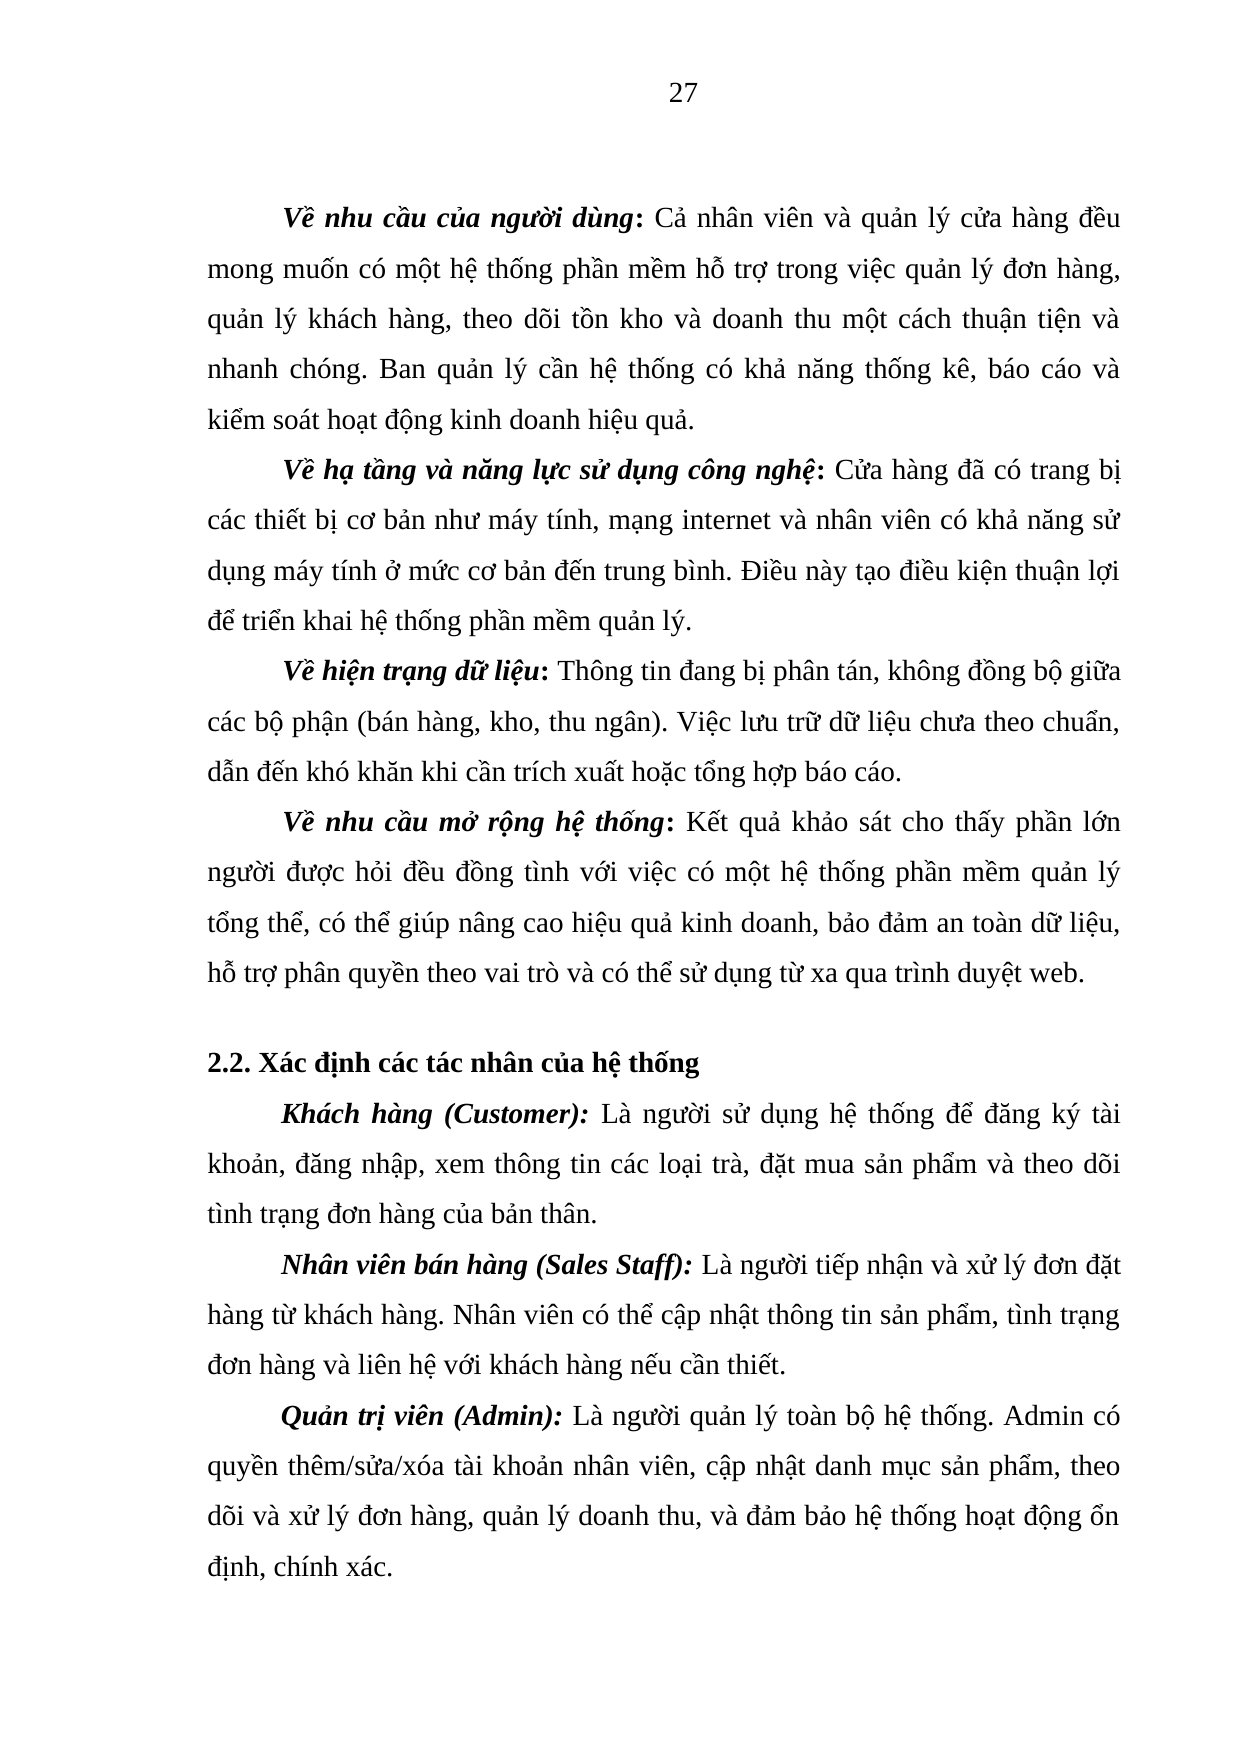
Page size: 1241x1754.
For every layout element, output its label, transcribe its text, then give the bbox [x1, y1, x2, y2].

text Quản trị viên (Admin): Là người quản lý toàn bộ hệ thống. Admin có quyền thêm/sửa/xóa tài khoản nhân viên, cập nhật danh mục sản phẩm, theo dõi và xử lý đơn hàng, quản lý doanh thu, và đảm bảo hệ thống hoạt động ổn định, chính xác. [207, 1398, 1122, 1582]
text Nhân viên bán hàng (Sales Staff): Là người tiếp nhận và xử lý đơn đặt hàng từ khách hàng. Nhân viên có thể cập nhật thông tin sản phẩm, tình trạng đơn hàng và liên hệ với khách hàng nếu cần thiết. [207, 1247, 1122, 1381]
text Về nhu cầu mở rộng hệ thống: Kết quả khảo sát cho thấy phần lớn người được hỏi đều đồng tình với việc có một hệ thống phần mềm quản lý tổng thể, có thể giúp nâng cao hiệu quả kinh doanh, bảo đảm an toàn dữ liệu, hỗ trợ phân quyền theo vai trò và có thể sử dụng từ xa qua trình duyệt web. [207, 804, 1122, 989]
subtitle 2.2. Xác định các tác nhân của hệ thống [207, 1046, 1122, 1079]
text Về nhu cầu của người dùng: Cả nhân viên và quản lý cửa hàng đều mong muốn có một hệ thống phần mềm hỗ trợ trong việc quản lý đơn hàng, quản lý khách hàng, theo dõi tồn kho và doanh thu một cách thuận tiện và nhanh chóng. Ban quản lý cần hệ thống có khả năng thống kê, báo cáo và kiểm soát hoạt động kinh doanh hiệu quả. [207, 201, 1122, 435]
text Về hiện trạng dữ liệu: Thông tin đang bị phân tán, không đồng bộ giữa các bộ phận (bán hàng, kho, thu ngân). Việc lưu trữ dữ liệu chưa theo chuẩn, dẫn đến khó khăn khi cần trích xuất hoặc tổng hợp báo cáo. [207, 653, 1122, 787]
text Về hạ tầng và năng lực sử dụng công nghệ: Cửa hàng đã có trang bị các thiết bị cơ bản như máy tính, mạng internet và nhân viên có khả năng sử dụng máy tính ở mức cơ bản đến trung bình. Điều này tạo điều kiện thuận lợi để triển khai hệ thống phần mềm quản lý. [207, 452, 1122, 637]
text Khách hàng (Customer): Là người sử dụng hệ thống để đăng ký tài khoản, đăng nhập, xem thông tin các loại trà, đặt mua sản phẩm và theo dõi tình trạng đơn hàng của bản thân. [207, 1096, 1122, 1230]
